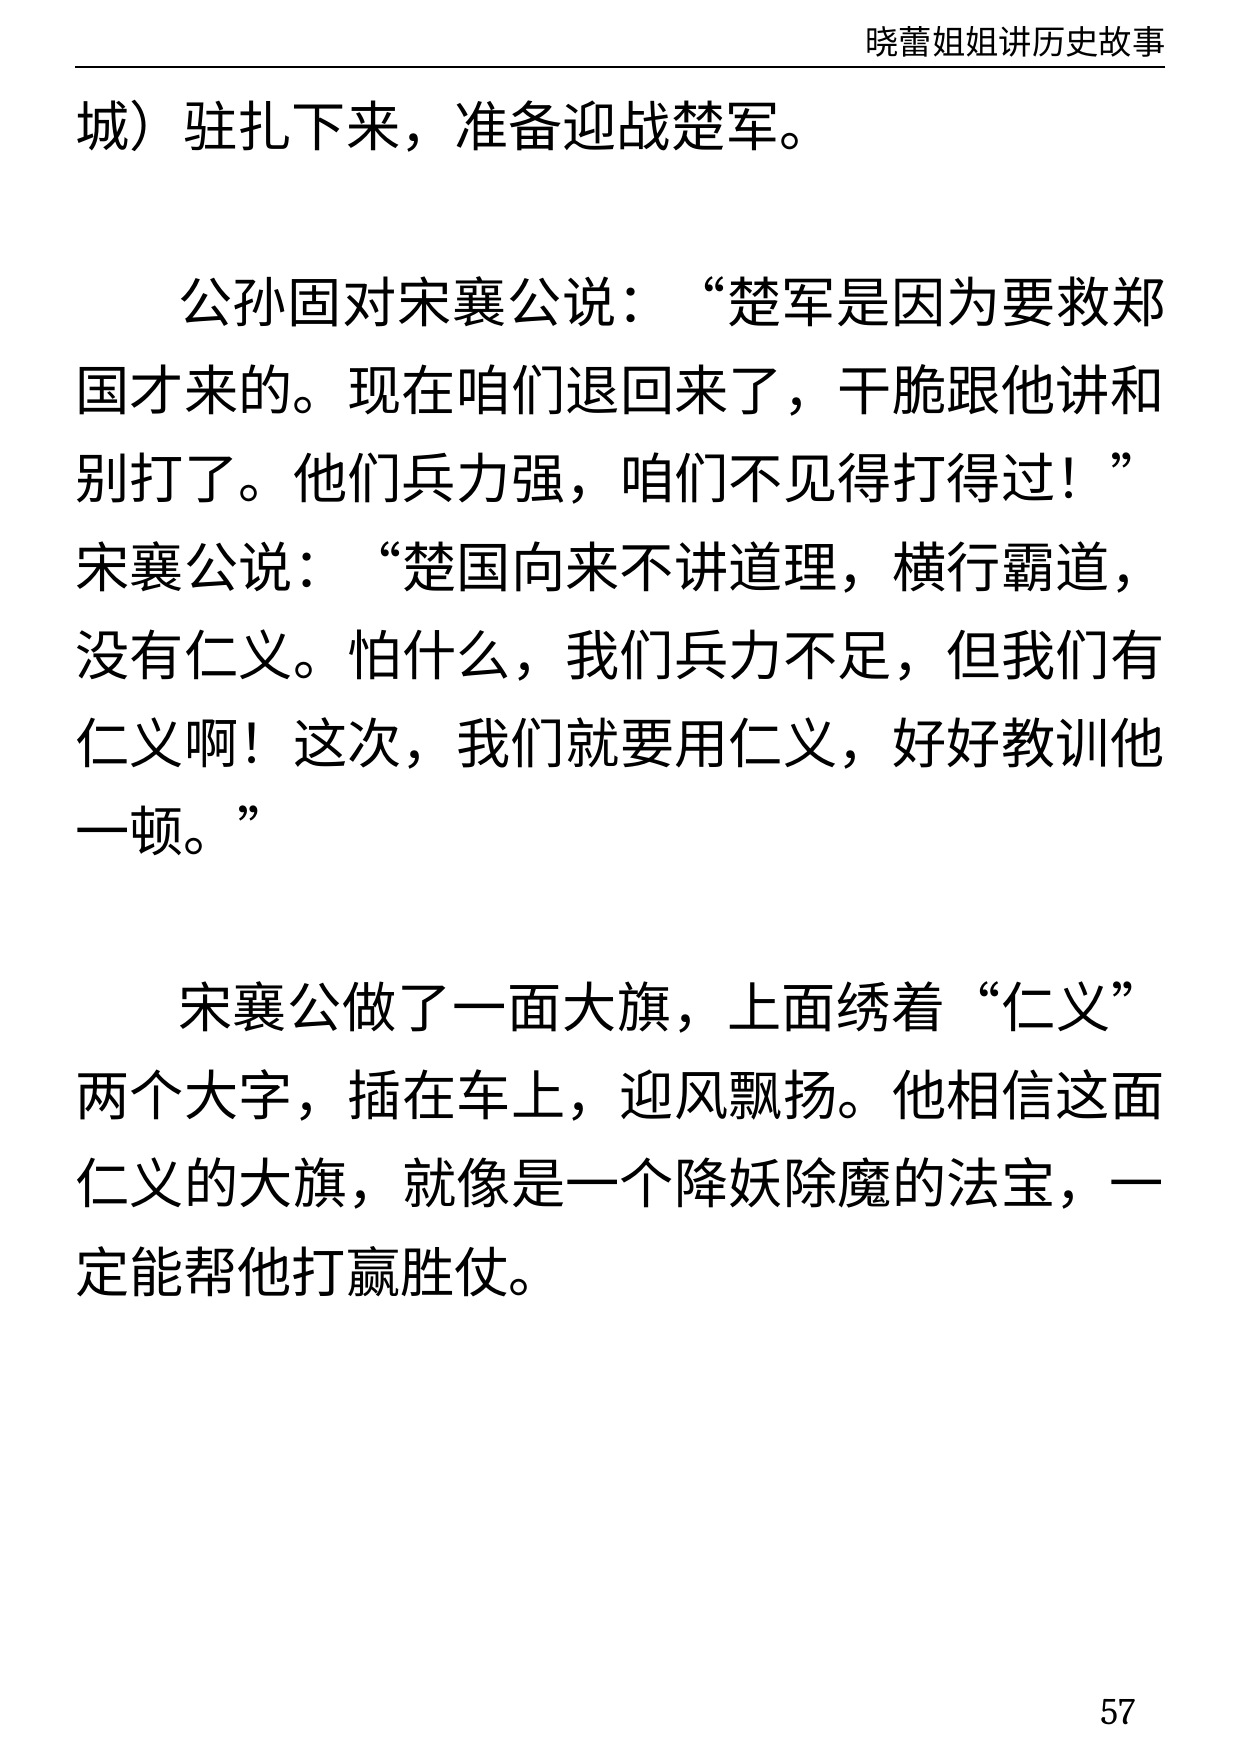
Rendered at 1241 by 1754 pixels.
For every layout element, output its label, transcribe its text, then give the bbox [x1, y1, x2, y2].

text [75, 79, 1165, 167]
text 公孙固对宋襄公说：“楚军是因为要救郑国才来的。现在咱们退回来了，干脆跟他讲和，别打了。他们兵力强，咱们不见得打得过！”宋襄公说：“楚国向来不讲道理，横行霸道，没有仁义。怕什么，我们兵力不足，但我们有仁义啊！这次，我们就要用仁义，好好教训他一顿。” [75, 255, 1165, 872]
text 宋襄公做了一面大旗，上面绣着“仁义”两个大字，插在车上，迎风飘扬。他相信这面仁义的大旗，就像是一个降妖除魔的法宝，一定能帮他打赢胜仗。 [75, 960, 1165, 1312]
